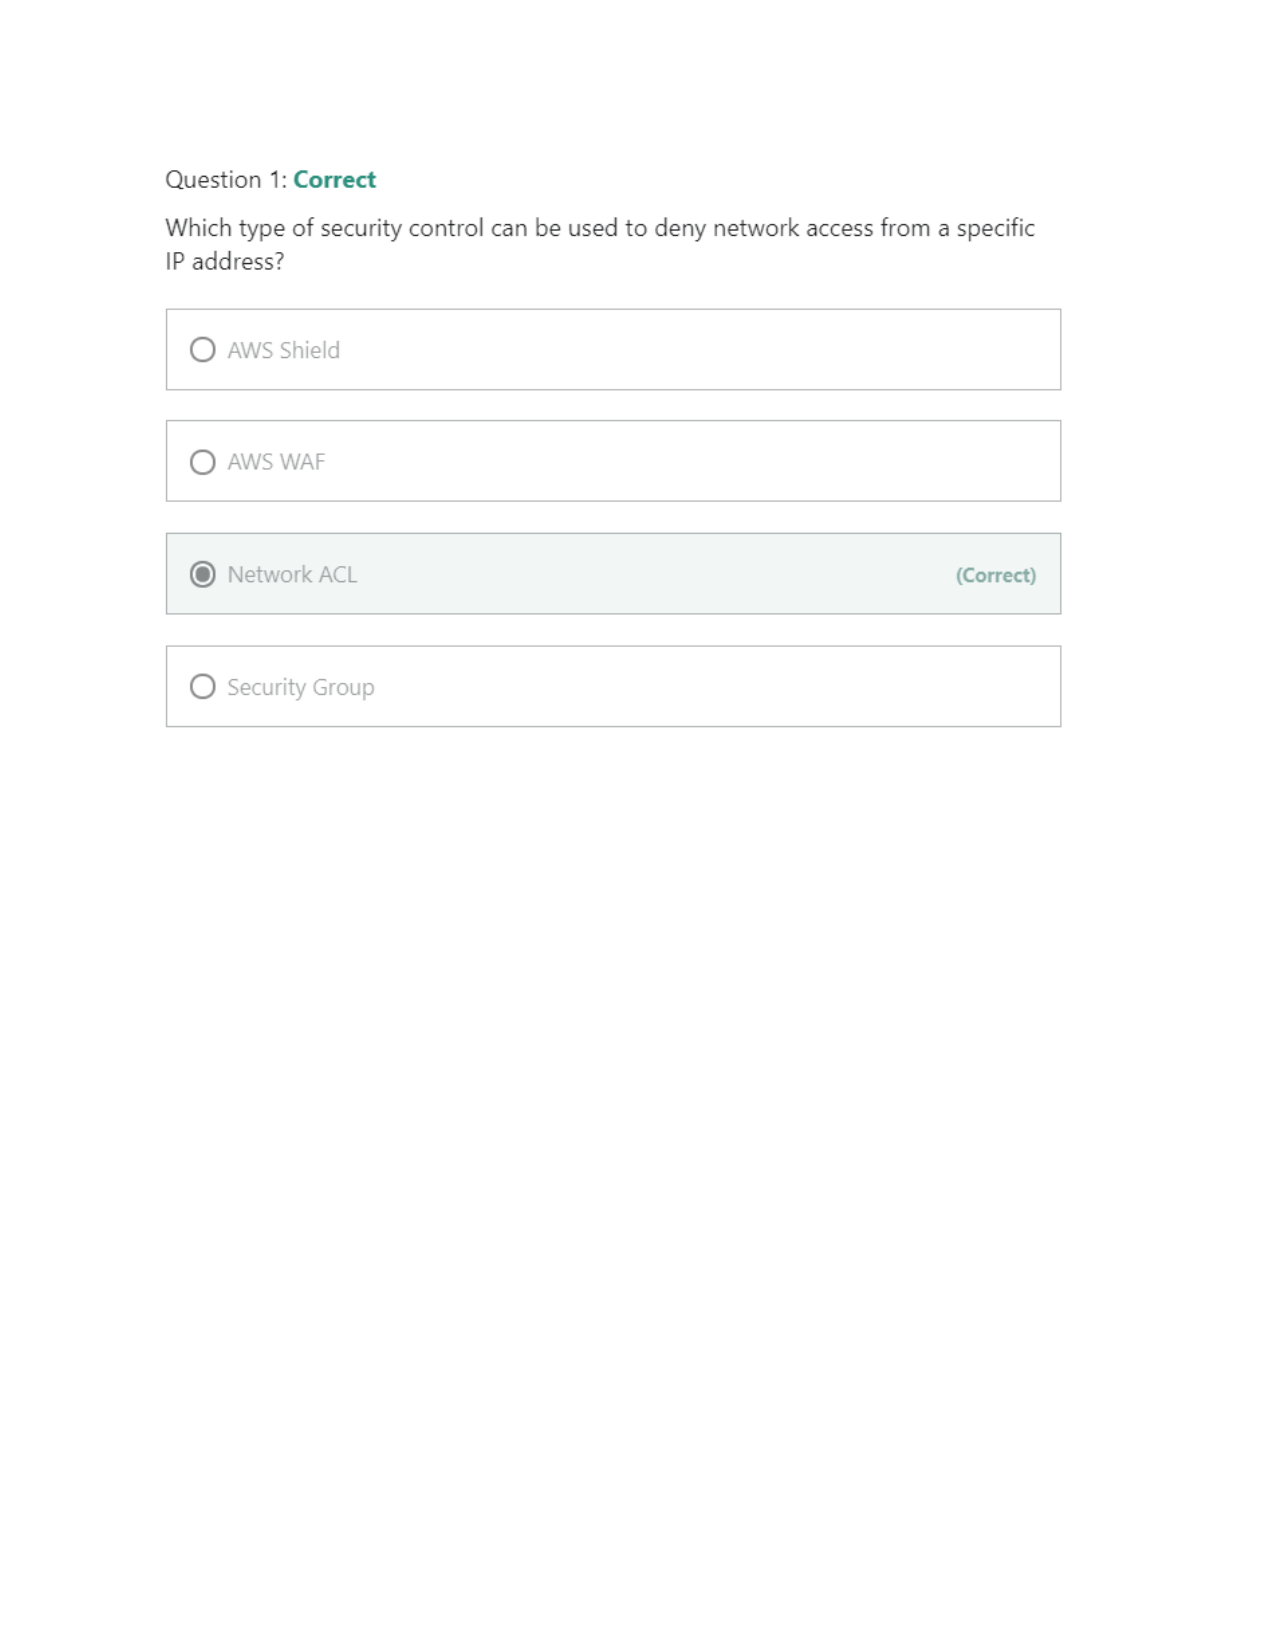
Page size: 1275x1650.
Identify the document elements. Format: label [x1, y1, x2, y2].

picture [150, 150, 1125, 761]
